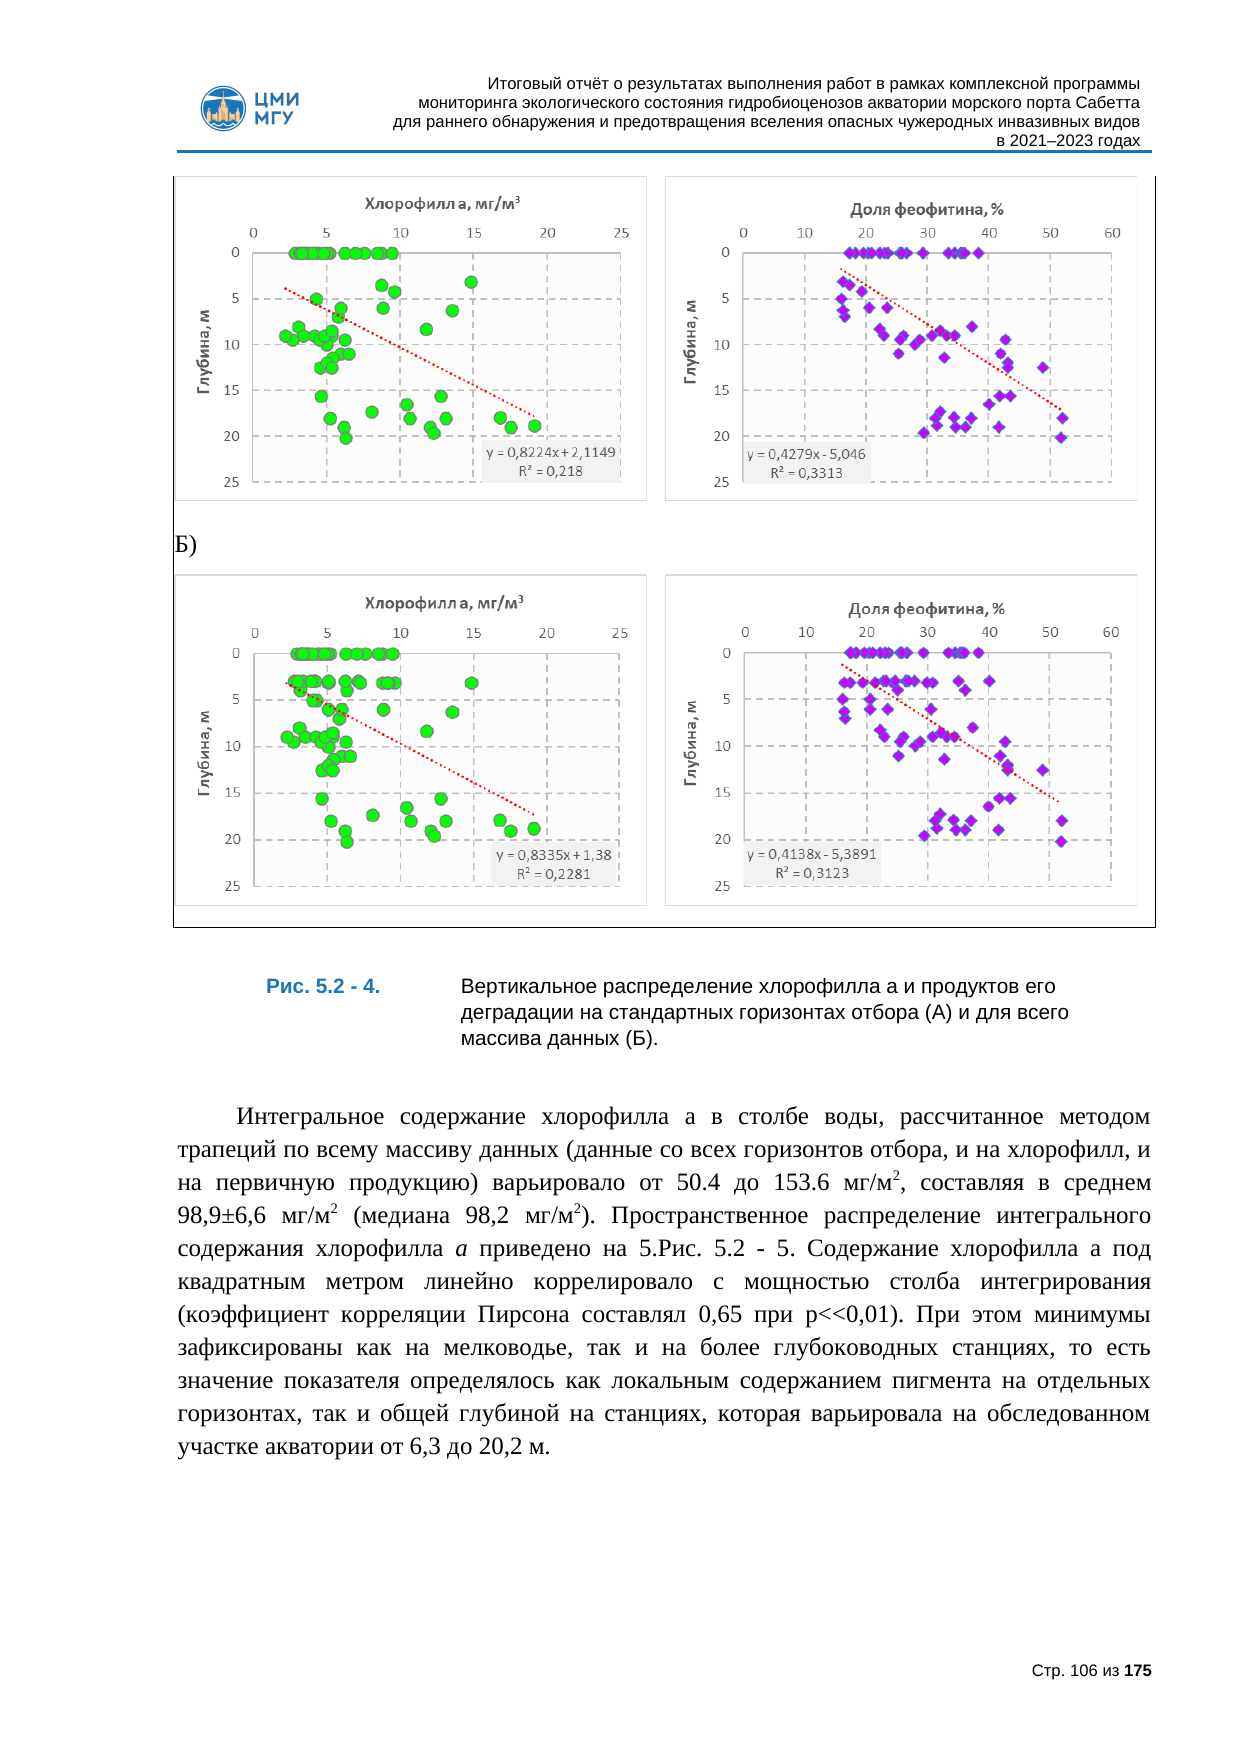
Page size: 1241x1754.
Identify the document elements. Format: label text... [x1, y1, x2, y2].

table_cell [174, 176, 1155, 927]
list Вертикальное распределение хлорофилла а и продуктов его деградации на стандартных горизонтах отбора (А) и для всего массива данных (Б). [266, 974, 1152, 1049]
picture [188, 73, 311, 144]
picture [174, 574, 647, 906]
picture [174, 176, 647, 501]
text Интегральное содержание хлорофилла а в столбе воды, рассчитанное методом трапеций по всему массиву данных (данные со всех горизонтов отбора, и на хлорофилл, и на первичную продукцию) варьировало от 50.4 до 153.6 мг/м2, составляя в среднем 98,9±6,6 мг/м2 (медиана 98,2 мг/м2). Пространственное распределение интегрального содержания хлорофилла а приведено на Рис. 5.2 - 11. Содержание хлорофилла а под квадратным метром линейно коррелировало с мощностью столба интегрирования (коэффициент корреляции Пирсона составлял 0,65 при p<<0,01). При этом минимумы зафиксированы как на мелководье, так и на более глубоководных станциях, то есть значение показателя определялось как локальным содержанием пигмента на отдельных горизонтах, так и общей глубиной на станциях, которая варьировала на обследованном участке акватории от 6,3 до 20,2 м. [177, 1101, 1152, 1460]
picture [664, 574, 1138, 906]
picture [664, 176, 1138, 501]
